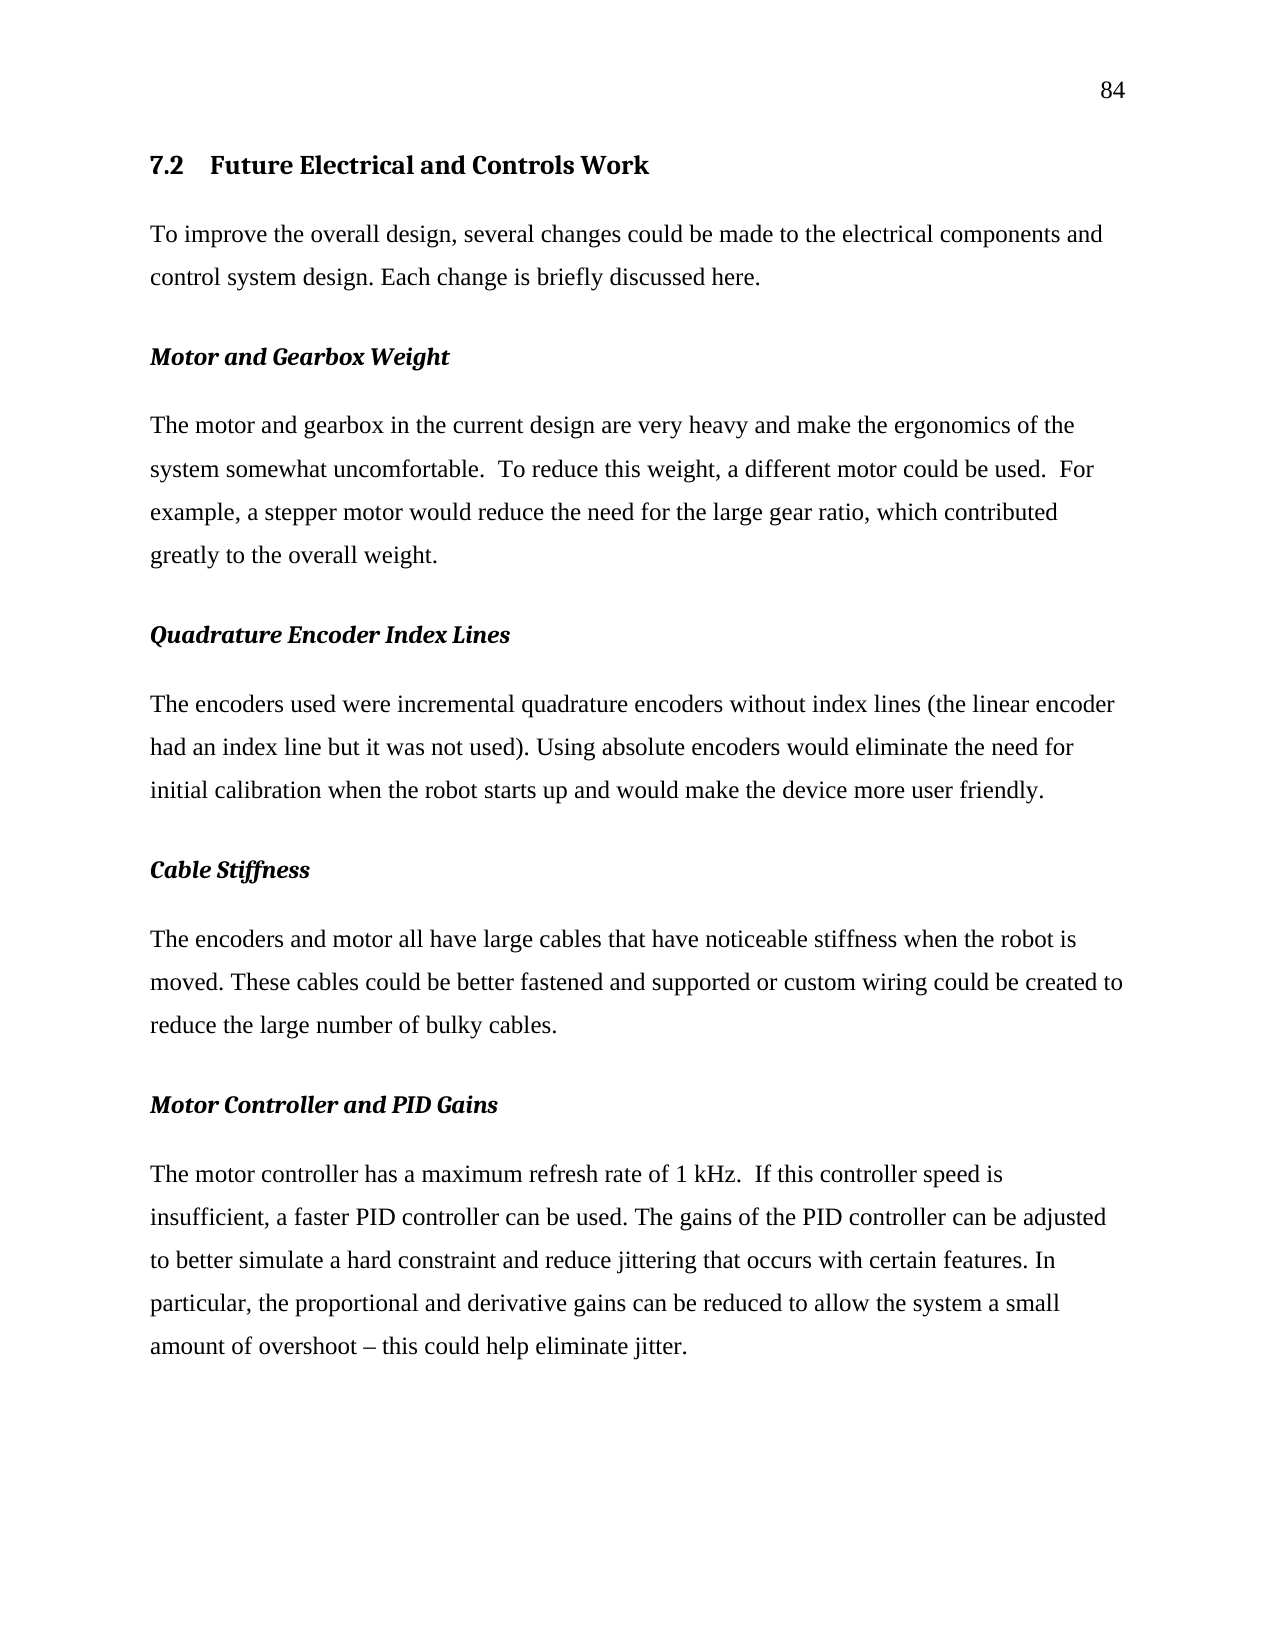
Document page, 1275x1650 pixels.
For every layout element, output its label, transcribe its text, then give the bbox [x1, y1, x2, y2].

text The motor controller has a maximum refresh rate of 1 kHz. If this controller speed is insufficient, a faster PID controller can be used. The gains of the PID controller can be adjusted to better simulate a hard constraint and reduce jittering that occurs with certain features. In particular, the proportional and derivative gains can be reduced to allow the system a small amount of overshoot – this could help eliminate jitter. [150, 1159, 1125, 1360]
text To improve the overall design, several changes could be made to the electrical components and control system design. Each change is briefly discussed here. [150, 219, 1125, 291]
subtitle Motor and Gearbox Weight [150, 342, 1125, 371]
text The motor and gearbox in the current design are very heavy and make the ergonomics of the system somewhat uncomfortable. To reduce this weight, a different motor could be used. For example, a stepper motor would reduce the need for the large gear ratio, which contributed greatly to the overall weight. [150, 411, 1125, 569]
subtitle Motor Controller and PID Gains [150, 1091, 1125, 1119]
subtitle Future Electrical and Controls Work [150, 150, 1125, 181]
text The encoders and motor all have large cables that have noticeable stiffness when the robot is moved. These cables could be better fastened and supported or custom wiring could be created to reduce the large number of bulky cables. [150, 924, 1125, 1039]
text The encoders used were incremental quadrature encoders without index lines (the linear encoder had an index line but it was not used). Using absolute encoders would eliminate the need for initial calibration when the robot starts up and would make the device more user friendly. [150, 689, 1125, 804]
subtitle Quadrature Encoder Index Lines [150, 621, 1125, 649]
subtitle Cable Stiffness [150, 856, 1125, 884]
